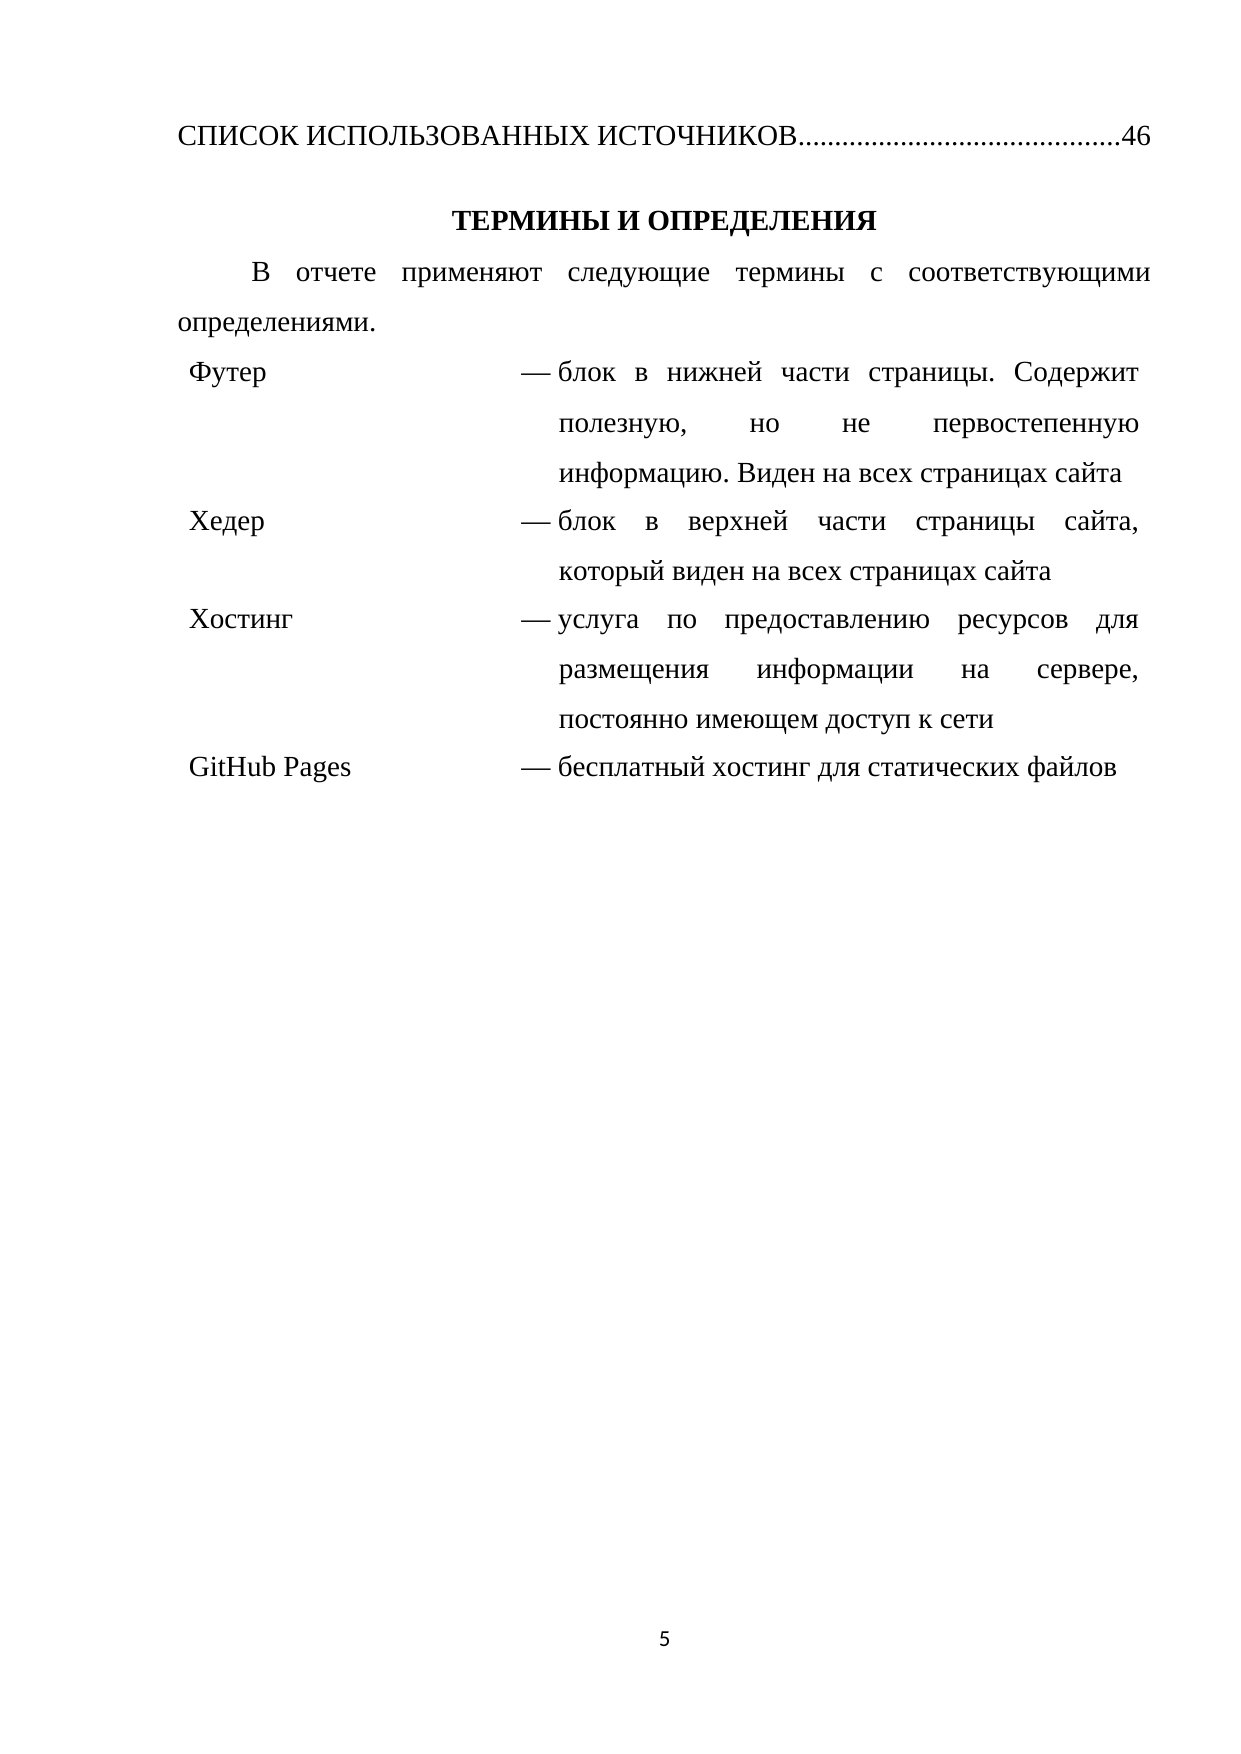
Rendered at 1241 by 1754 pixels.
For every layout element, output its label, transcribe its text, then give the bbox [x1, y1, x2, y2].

table_cell блок в верхней части страницы сайта, который виден на всех страницах сайта [473, 503, 1151, 601]
text В отчете применяют следующие термины с соответствующими определениями. [177, 254, 1152, 338]
table_header Футер [177, 355, 472, 503]
table_cell услуга по предоставлению ресурсов для размещения информации на сервере, постоянно имеющем доступ к сети [473, 601, 1151, 749]
table_header блок в нижней части страницы. Содержит полезную, но не первостепенную информацию. Виден на всех страницах сайта [473, 355, 1151, 503]
table_cell Хостинг [177, 601, 472, 749]
text ТЕРМИНЫ И ОПРЕДЕЛЕНИЯ [177, 203, 1152, 237]
table_cell бесплатный хостинг для статических файлов [473, 750, 1151, 797]
table_cell Хедер [177, 503, 472, 601]
table_cell GitHub Pages [177, 750, 472, 797]
